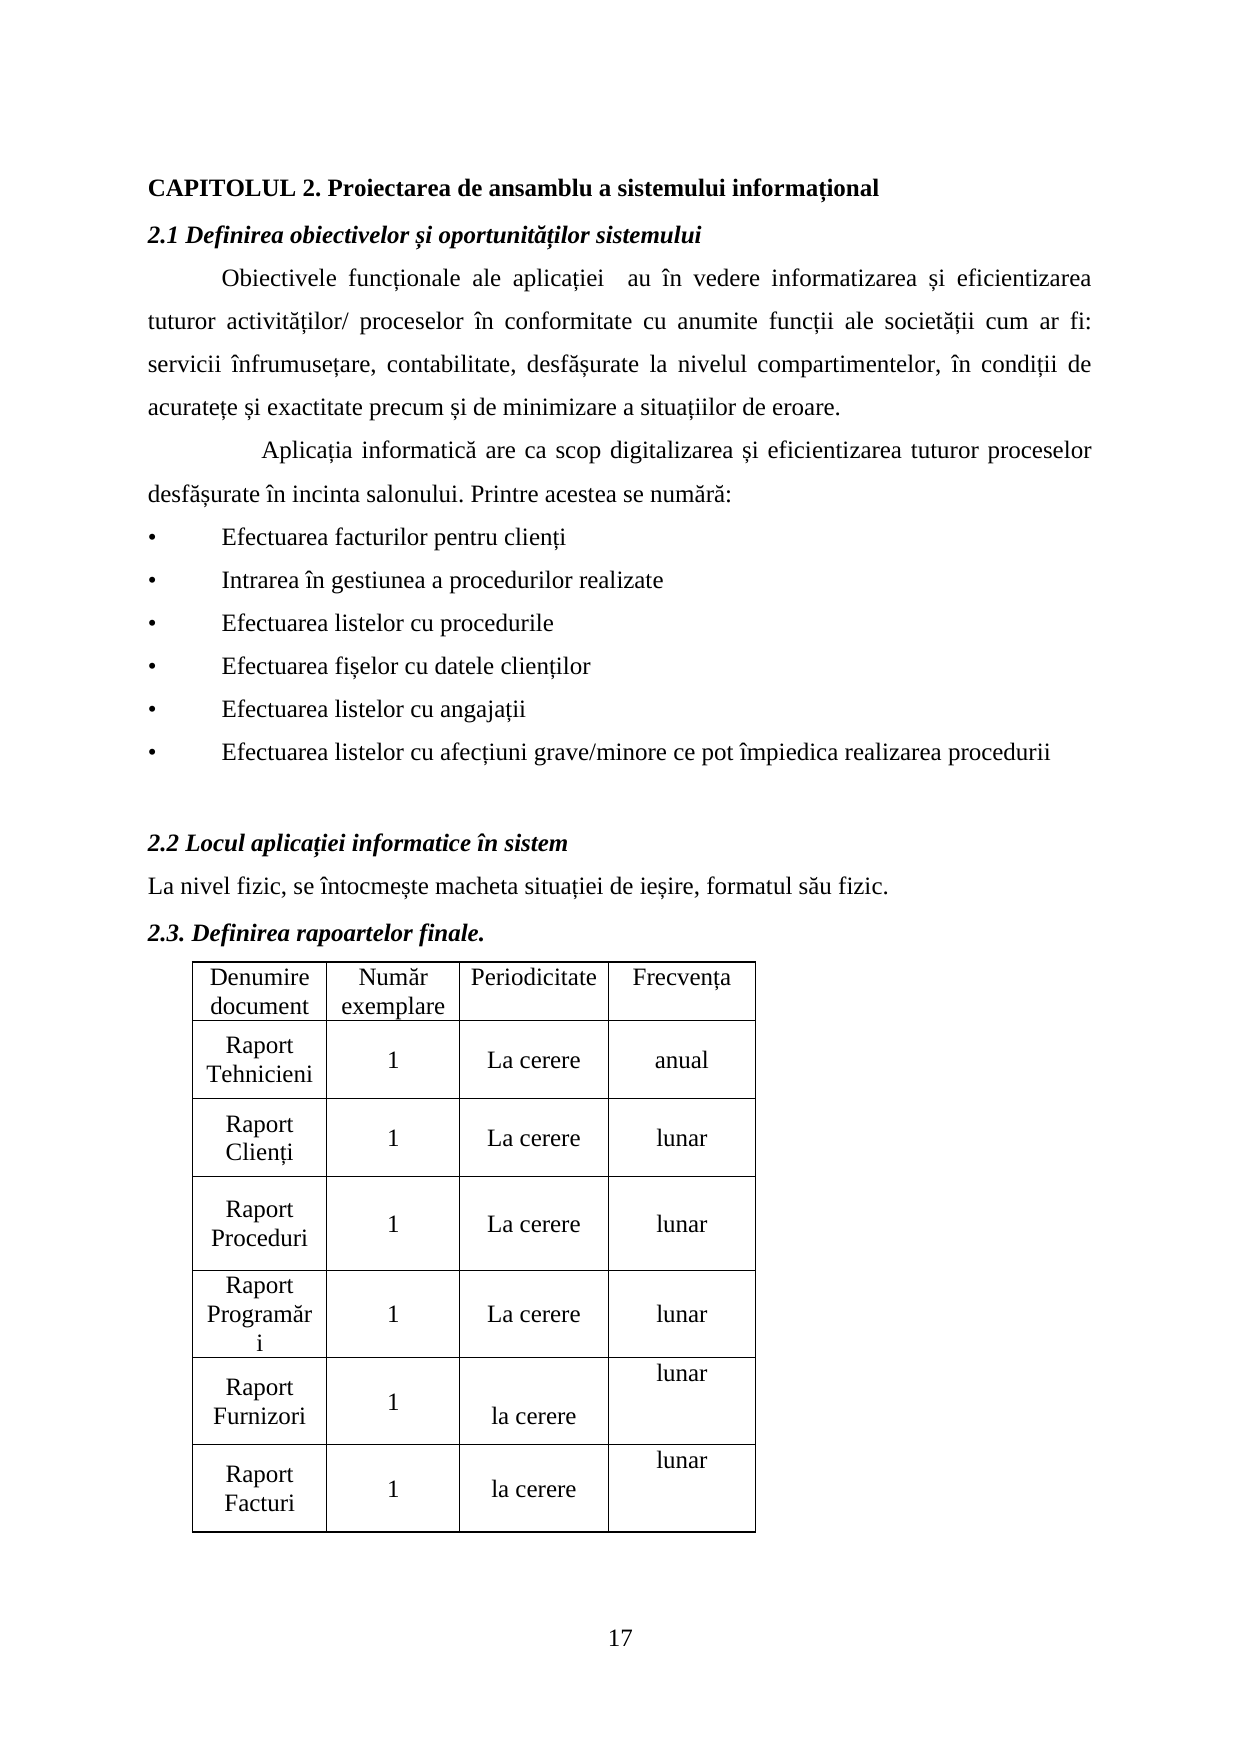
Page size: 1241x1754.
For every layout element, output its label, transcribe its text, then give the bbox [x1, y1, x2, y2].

text • Efectuarea listelor cu procedurile [148, 608, 1093, 637]
table_cell lunar [609, 1177, 755, 1269]
table_cell Raport Furnizori [193, 1358, 326, 1444]
table_cell lunar [609, 1445, 755, 1531]
table_cell Raport Programări [193, 1271, 326, 1357]
table_cell lunar [609, 1271, 755, 1357]
table_cell 1 [327, 1177, 459, 1269]
subtitle 2.3. Definirea rapoartelor finale. [148, 918, 1093, 947]
table_cell Raport Clienți [193, 1099, 326, 1176]
text • Efectuarea listelor cu afecțiuni grave/minore ce pot împiedica realizarea procedurii [148, 737, 1093, 766]
text • Efectuarea facturilor pentru clienți [148, 522, 1093, 551]
table_cell La cerere [460, 1271, 608, 1357]
table_cell lunar [609, 1099, 755, 1176]
table_header Periodicitate [460, 963, 608, 1020]
table_header Număr exemplare [327, 963, 459, 1020]
table_header Denumire document [193, 963, 326, 1020]
subtitle 2.2 Locul aplicației informatice în sistem [148, 828, 1093, 857]
table_cell La cerere [460, 1177, 608, 1269]
text • Efectuarea listelor cu angajații [148, 694, 1093, 723]
text La nivel fizic, se întocmește macheta situației de ieșire, formatul său fizic. [148, 871, 1093, 900]
table_cell La cerere [460, 1099, 608, 1176]
table_cell La cerere [460, 1021, 608, 1098]
table_cell lunar [609, 1358, 755, 1444]
table_cell 1 [327, 1099, 459, 1176]
text Obiectivele funcționale ale aplicației au în vedere informatizarea și eficientizarea tuturor activităților/ proceselor în conformitate cu anumite funcții ale societății cum ar fi: servicii înfrumusețare, contabilitate, desfășurate la nivelul compartimentelor, în condiții de acuratețe și exactitate precum și de minimizare a situațiilor de eroare. [148, 263, 1093, 421]
table_cell 1 [327, 1021, 459, 1098]
table_cell anual [609, 1021, 755, 1098]
table_cell 1 [327, 1358, 459, 1444]
table_cell Raport Tehnicieni [193, 1021, 326, 1098]
table_cell 1 [327, 1445, 459, 1531]
table_cell Raport Proceduri [193, 1177, 326, 1269]
text Aplicația informatică are ca scop digitalizarea și eficientizarea tuturor proceselor desfășurate în incinta salonului. Printre acestea se numără: [148, 436, 1093, 507]
table_cell Raport Facturi [193, 1445, 326, 1531]
text • Intrarea în gestiunea a procedurilor realizate [148, 565, 1093, 594]
subtitle CAPITOLUL 2. Proiectarea de ansamblu a sistemului informațional [148, 173, 1093, 201]
table_header Frecvența [609, 963, 755, 1020]
table_cell la cerere [460, 1445, 608, 1531]
table_cell la cerere [460, 1358, 608, 1444]
text • Efectuarea fișelor cu datele clienților [148, 651, 1093, 680]
subtitle 2.1 Definirea obiectivelor și oportunităților sistemului [148, 220, 1093, 249]
table_cell 1 [327, 1271, 459, 1357]
